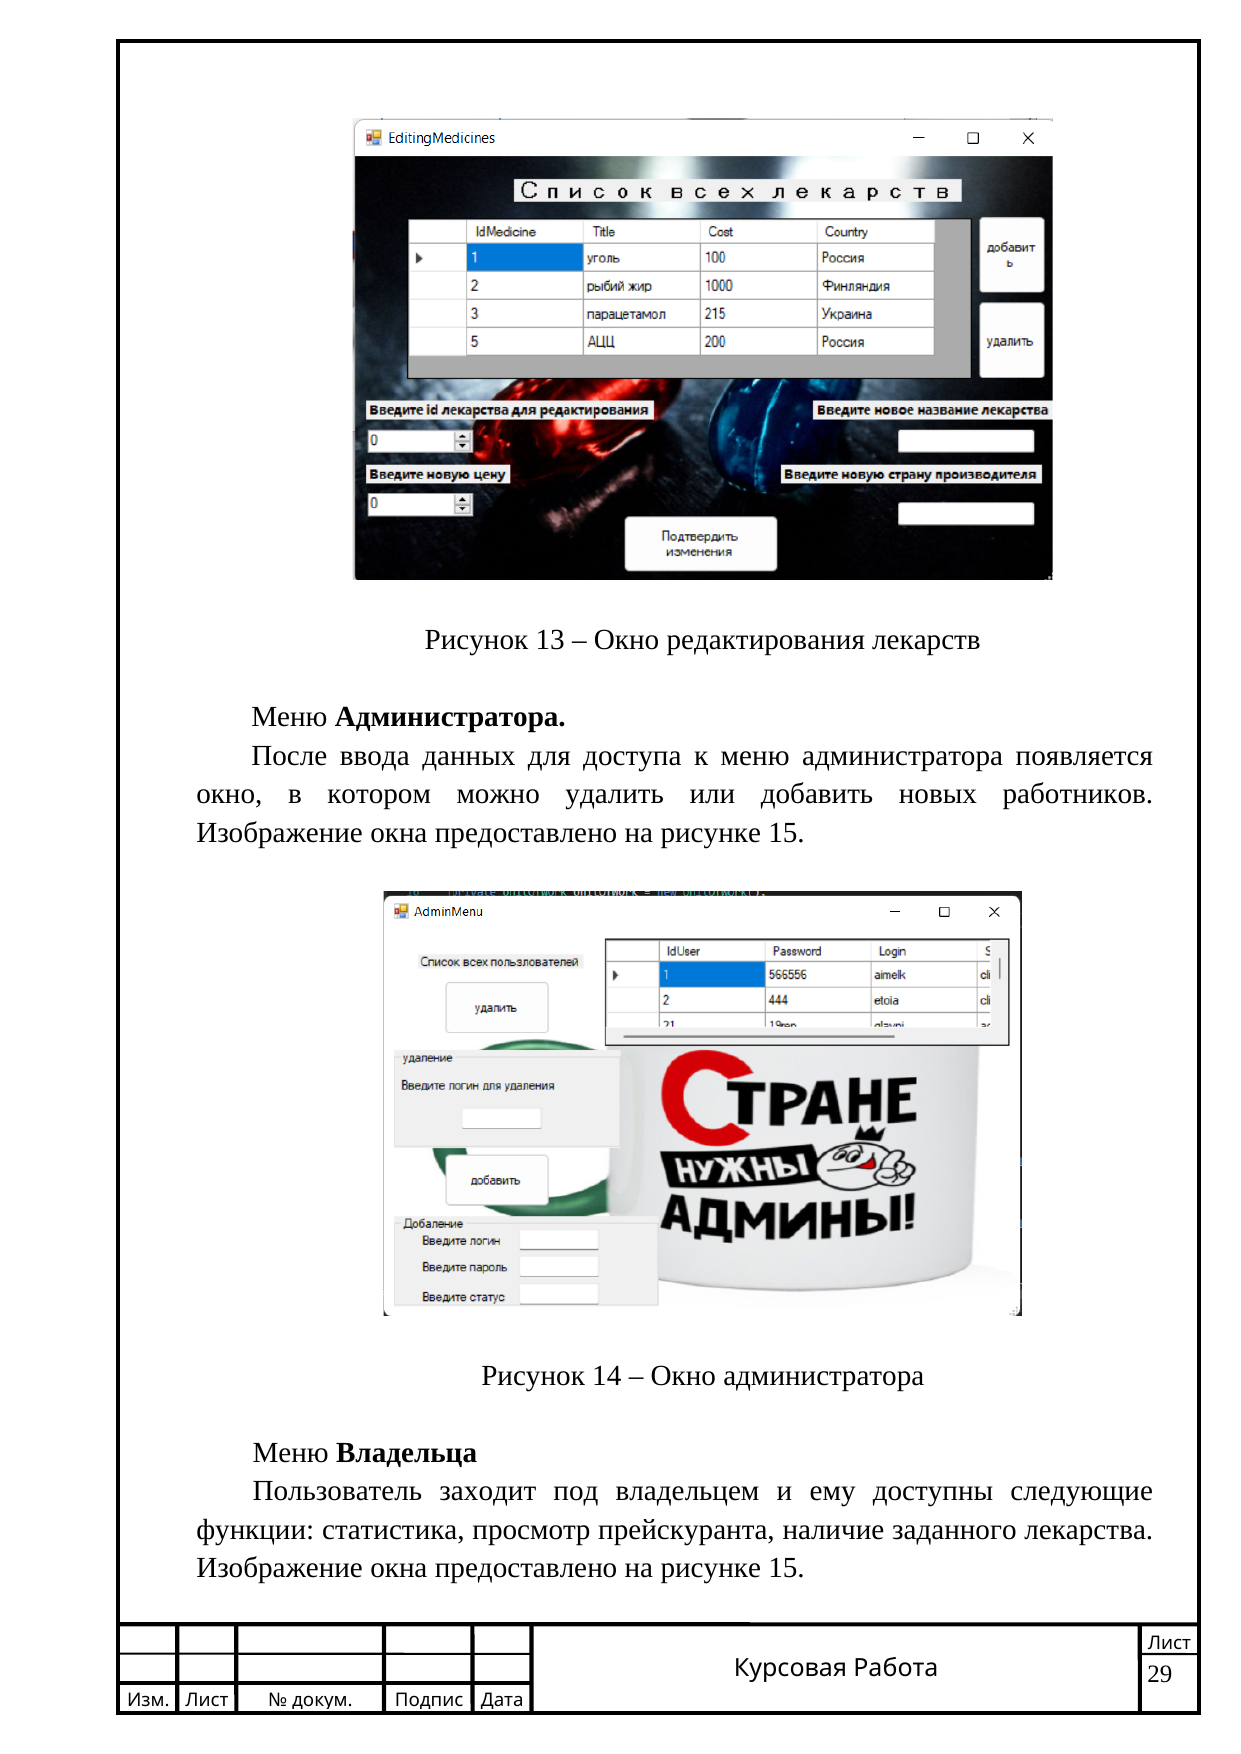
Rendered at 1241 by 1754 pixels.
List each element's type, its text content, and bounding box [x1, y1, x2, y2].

list Меню Владельца [196, 1435, 1154, 1468]
list Пользователь заходит под владельцем и ему доступны следующие функции: статистика, просмотр прейскуранта, наличие заданного лекарства. Изображение окна предоставлено на рисунке 15. [196, 1473, 1154, 1584]
list После ввода данных для доступа к меню администратора появляется окно, в котором можно удалить или добавить новых работников. Изображение окна предоставлено на рисунке 15. [196, 738, 1154, 848]
list Рисунок 13 – Окно редактирования лекарств [196, 622, 1154, 656]
picture [383, 891, 1022, 1316]
list Меню Администратора. [251, 699, 1154, 733]
picture [352, 118, 1053, 580]
list Рисунок 14 – Окно администратора [196, 1358, 1154, 1391]
